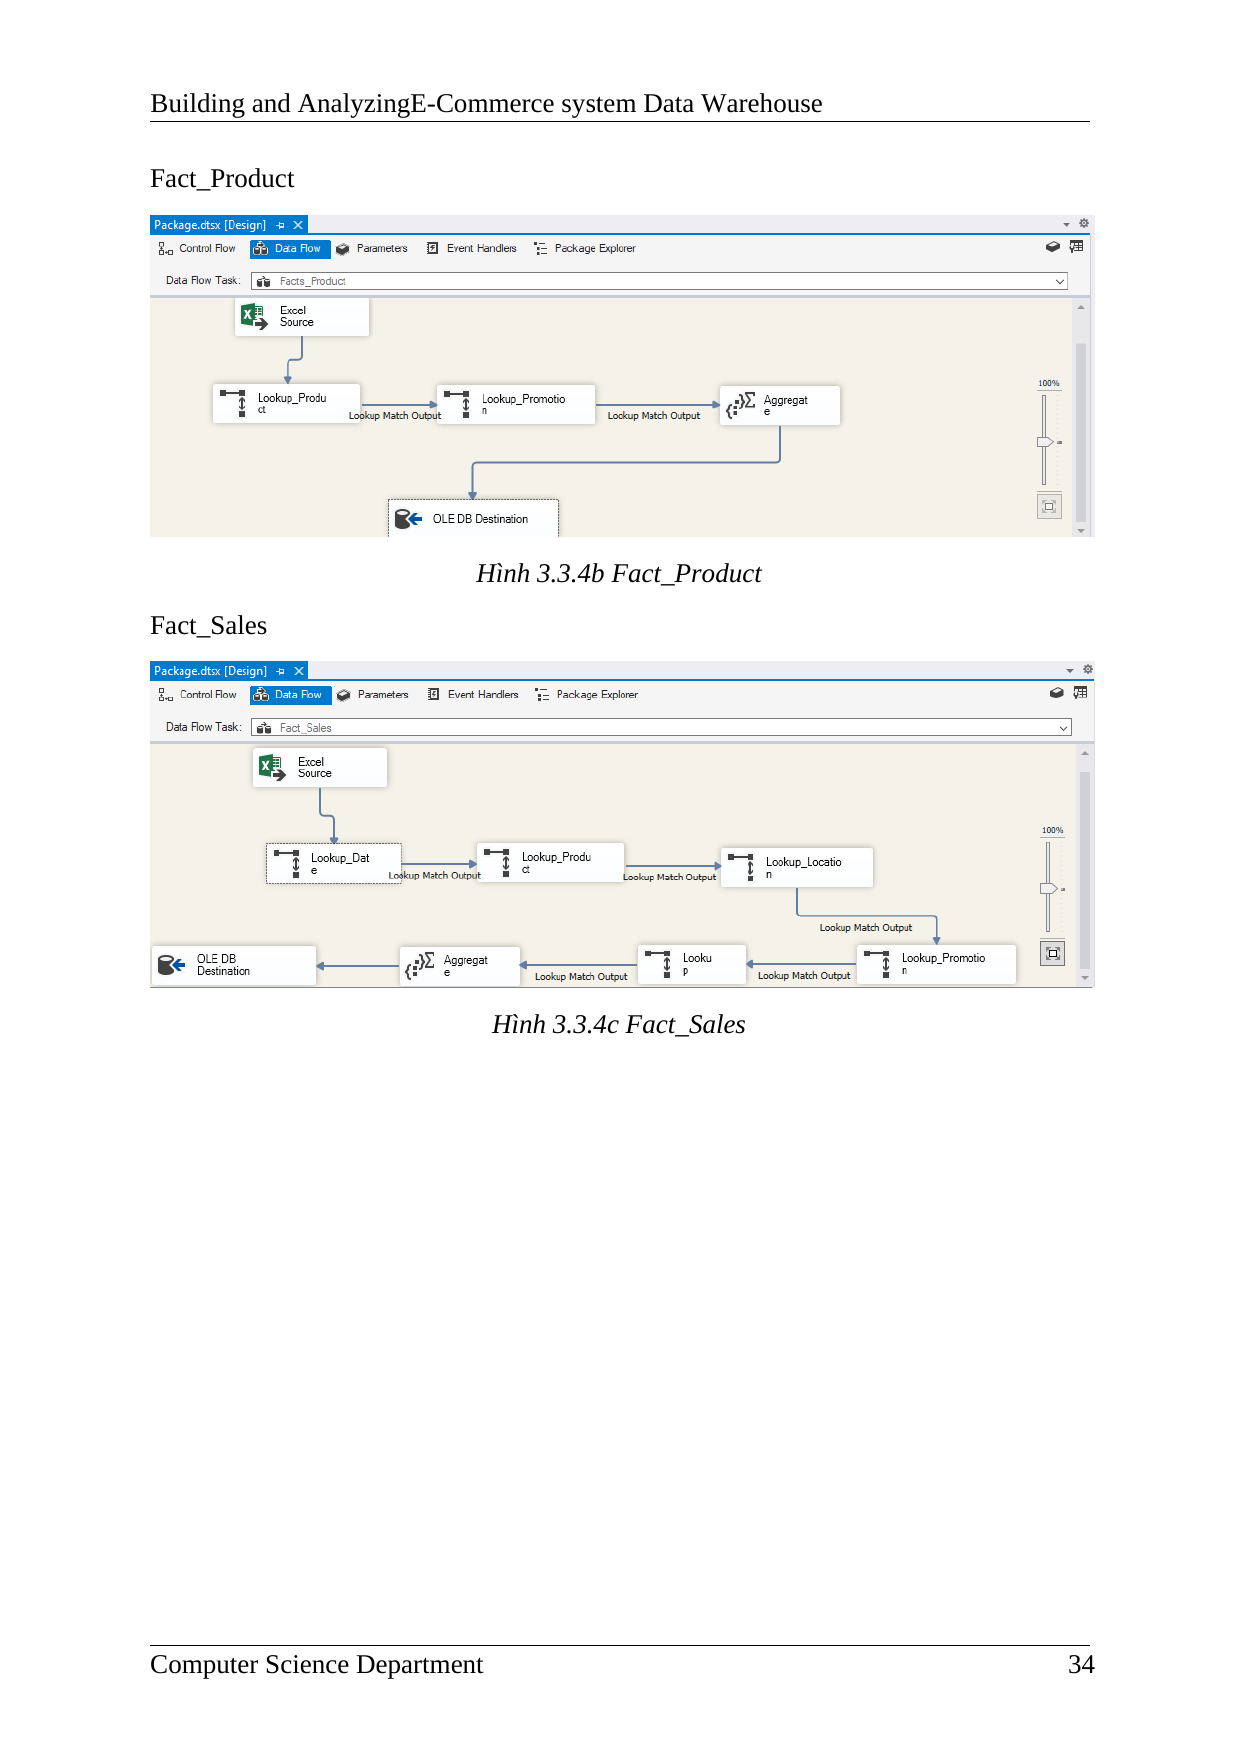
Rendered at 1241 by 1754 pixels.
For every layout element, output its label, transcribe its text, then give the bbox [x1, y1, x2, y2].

text Fact_Product [150, 162, 1090, 194]
text Hình 3.3.4b Fact_Product [150, 557, 1090, 589]
picture [150, 661, 1095, 988]
text Hình 3.3.4c Fact_Sales [150, 1009, 1090, 1040]
text Fact_Sales [150, 609, 1090, 641]
picture [150, 215, 1095, 537]
